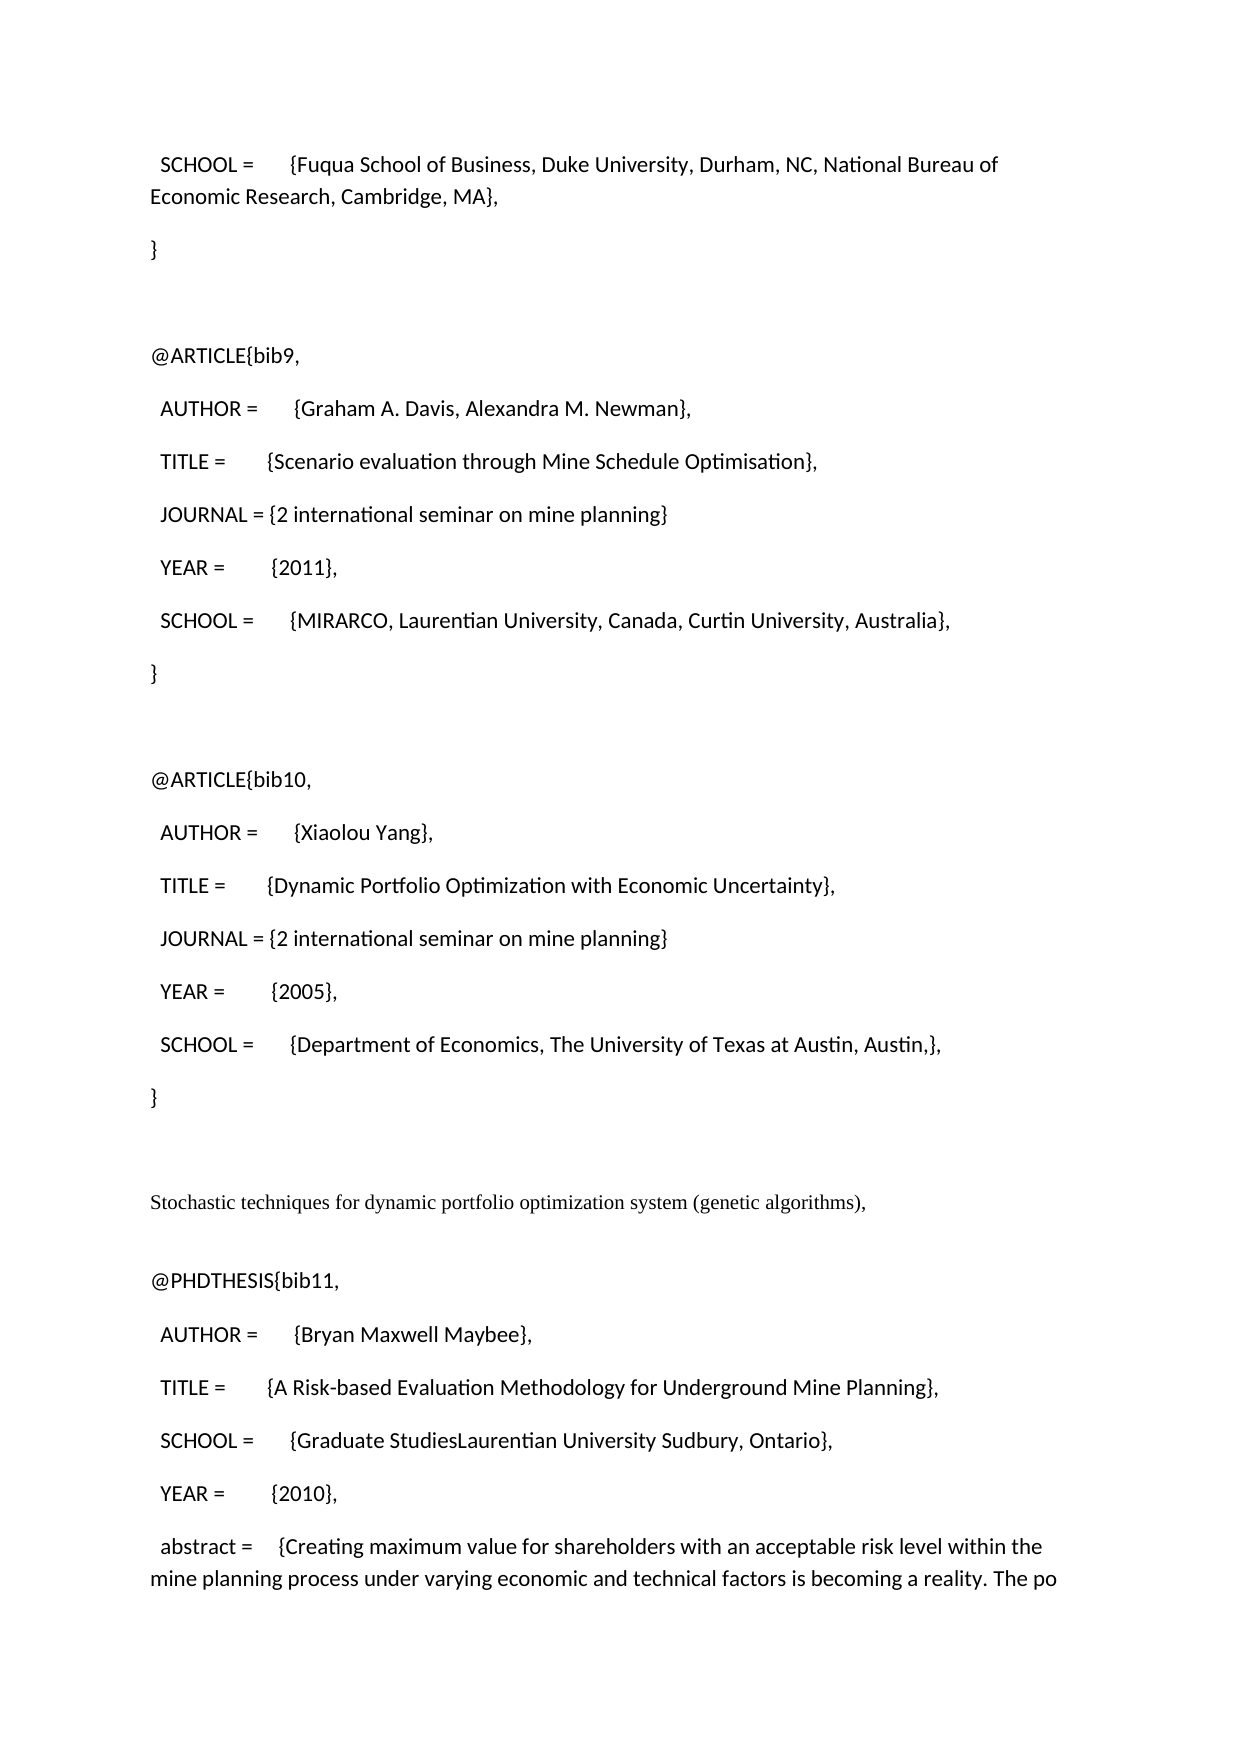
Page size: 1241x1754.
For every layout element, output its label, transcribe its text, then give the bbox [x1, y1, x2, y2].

text SCHOOL = {MIRARCO, Laurentian University, Canada, Curtin University, Australia}, [150, 606, 1090, 634]
text } [150, 1083, 1090, 1112]
text Stochastic techniques for dynamic portfolio optimization system (genetic algorithms), [150, 1189, 1090, 1214]
text TITLE = {A Risk-based Evaluation Methodology for Underground Mine Planning}, [150, 1373, 1090, 1401]
text } [150, 235, 1090, 263]
text TITLE = {Scenario evaluation through Mine Schedule Optimisation}, [150, 447, 1090, 475]
text SCHOOL = {Graduate StudiesLaurentian University Sudbury, Ontario}, [150, 1426, 1090, 1454]
text TITLE = {Dynamic Portfolio Optimization with Economic Uncertainty}, [150, 871, 1090, 899]
text @PHDTHESIS{bib11, [150, 1267, 1090, 1295]
text JOURNAL = {2 international seminar on mine planning} [150, 924, 1090, 952]
text YEAR = {2005}, [150, 977, 1090, 1006]
text SCHOOL = {Fuqua School of Business, Duke University, Durham, NC, National Bureau of Economic Research, Cambridge, MA}, [150, 150, 1090, 210]
text JOURNAL = {2 international seminar on mine planning} [150, 500, 1090, 528]
text AUTHOR = {Bryan Maxwell Maybee}, [150, 1320, 1090, 1348]
text YEAR = {2011}, [150, 553, 1090, 581]
text AUTHOR = {Graham A. Davis, Alexandra M. Newman}, [150, 394, 1090, 422]
text AUTHOR = {Xiaolou Yang}, [150, 818, 1090, 846]
text } [150, 659, 1090, 687]
text YEAR = {2010}, [150, 1479, 1090, 1507]
text SCHOOL = {Department of Economics, The University of Texas at Austin, Austin,}, [150, 1031, 1090, 1058]
text @ARTICLE{bib9, [150, 341, 1090, 369]
text @ARTICLE{bib10, [150, 765, 1090, 793]
text abstract = {Creating maximum value for shareholders with an acceptable risk level within the mine planning process under varying economic and technical factors is becoming a reality. The po [150, 1532, 1090, 1592]
